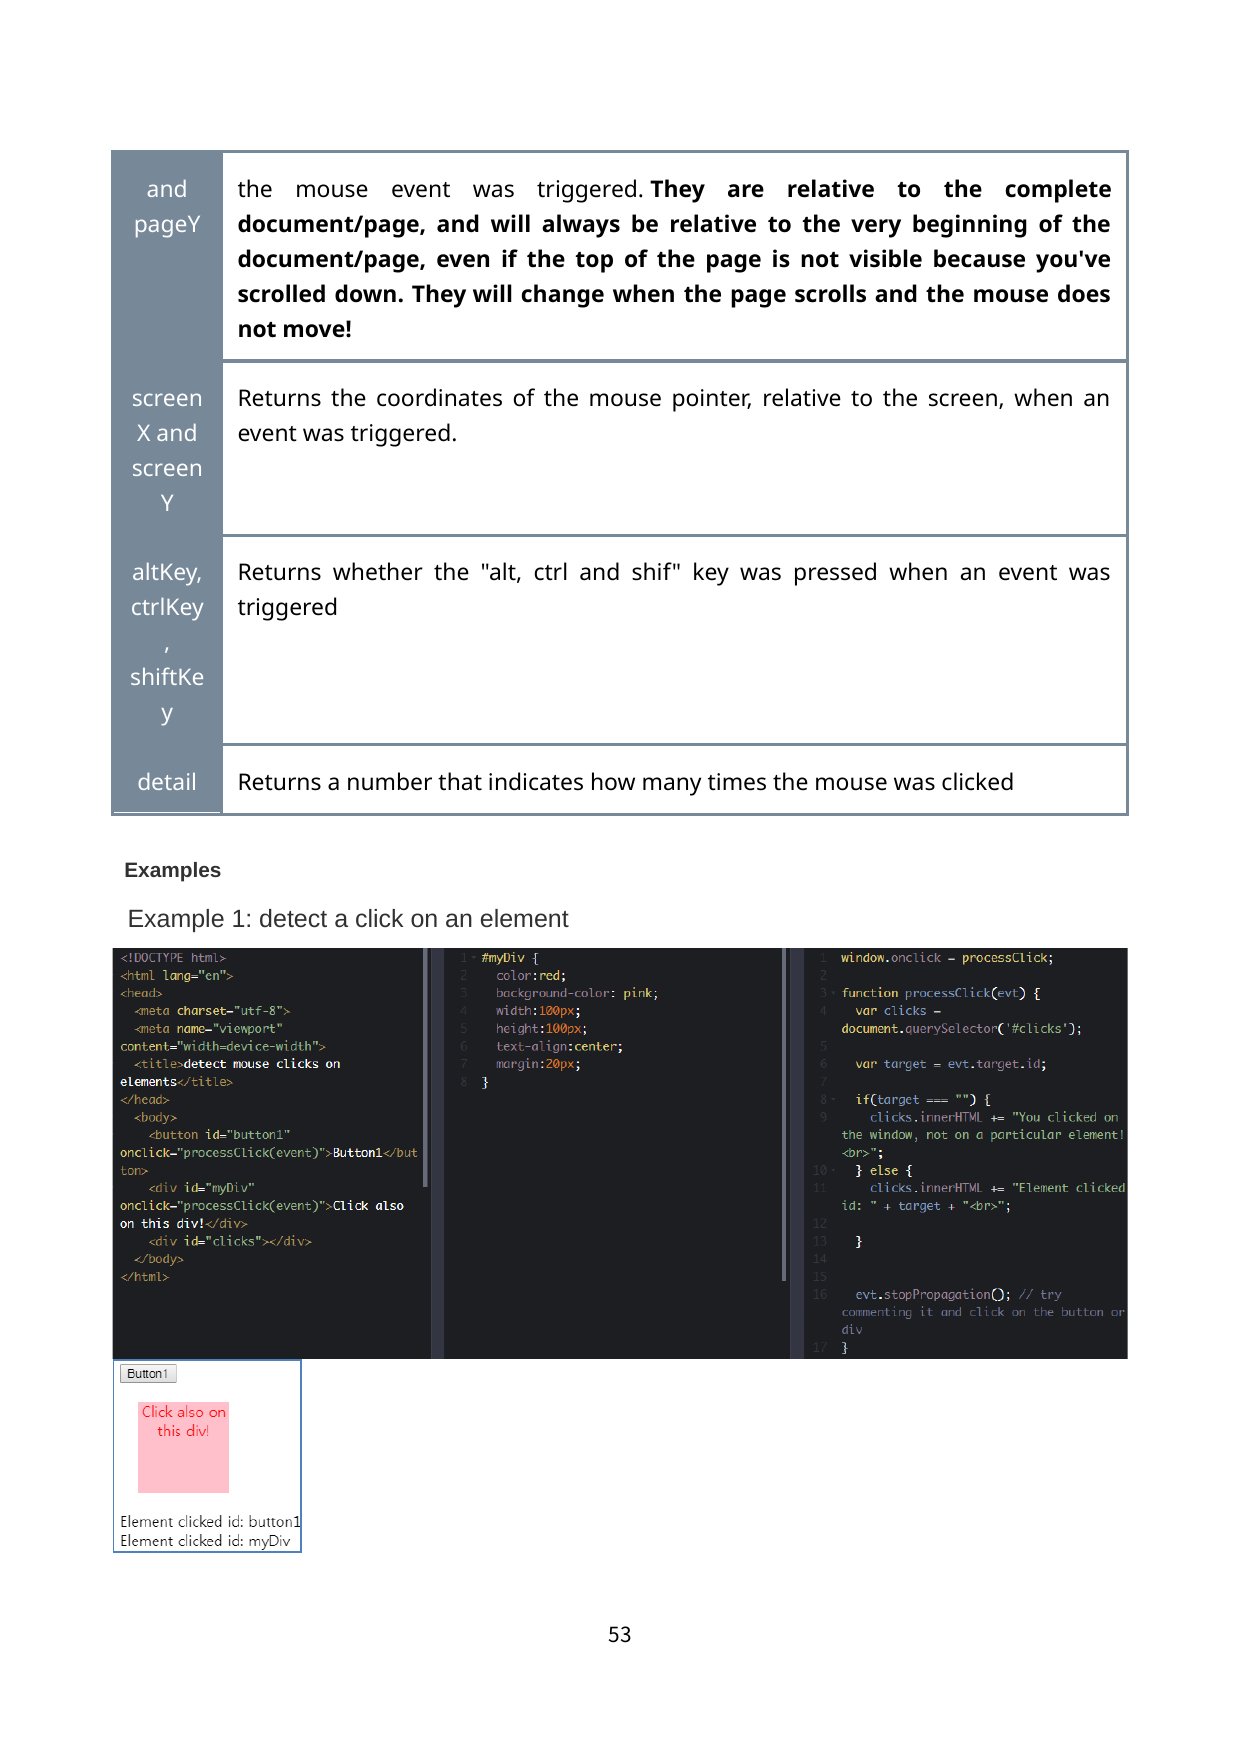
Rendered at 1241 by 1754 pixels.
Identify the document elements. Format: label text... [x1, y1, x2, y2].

table_cell pageX and pageY [114, 153, 220, 359]
subtitle Examples [124, 847, 1128, 882]
table_cell Returns a number that indicates how many times the mouse was clicked [223, 746, 1126, 812]
subtitle Example 1: detect a click on an element [127, 897, 1128, 932]
picture [112, 948, 1128, 1359]
picture [114, 1361, 300, 1551]
table_cell Returns the coordinates of the mouse pointer, relative to the screen, when an event was triggered. [223, 363, 1126, 534]
table_cell detail [114, 746, 220, 812]
table_cell altKey, ctrlKey, shiftKey [114, 537, 220, 743]
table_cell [223, 153, 1126, 359]
table_cell Returns whether the "alt, ctrl and shif" key was pressed when an event was triggered [223, 537, 1126, 743]
table_cell screenX and screenY [114, 363, 220, 534]
